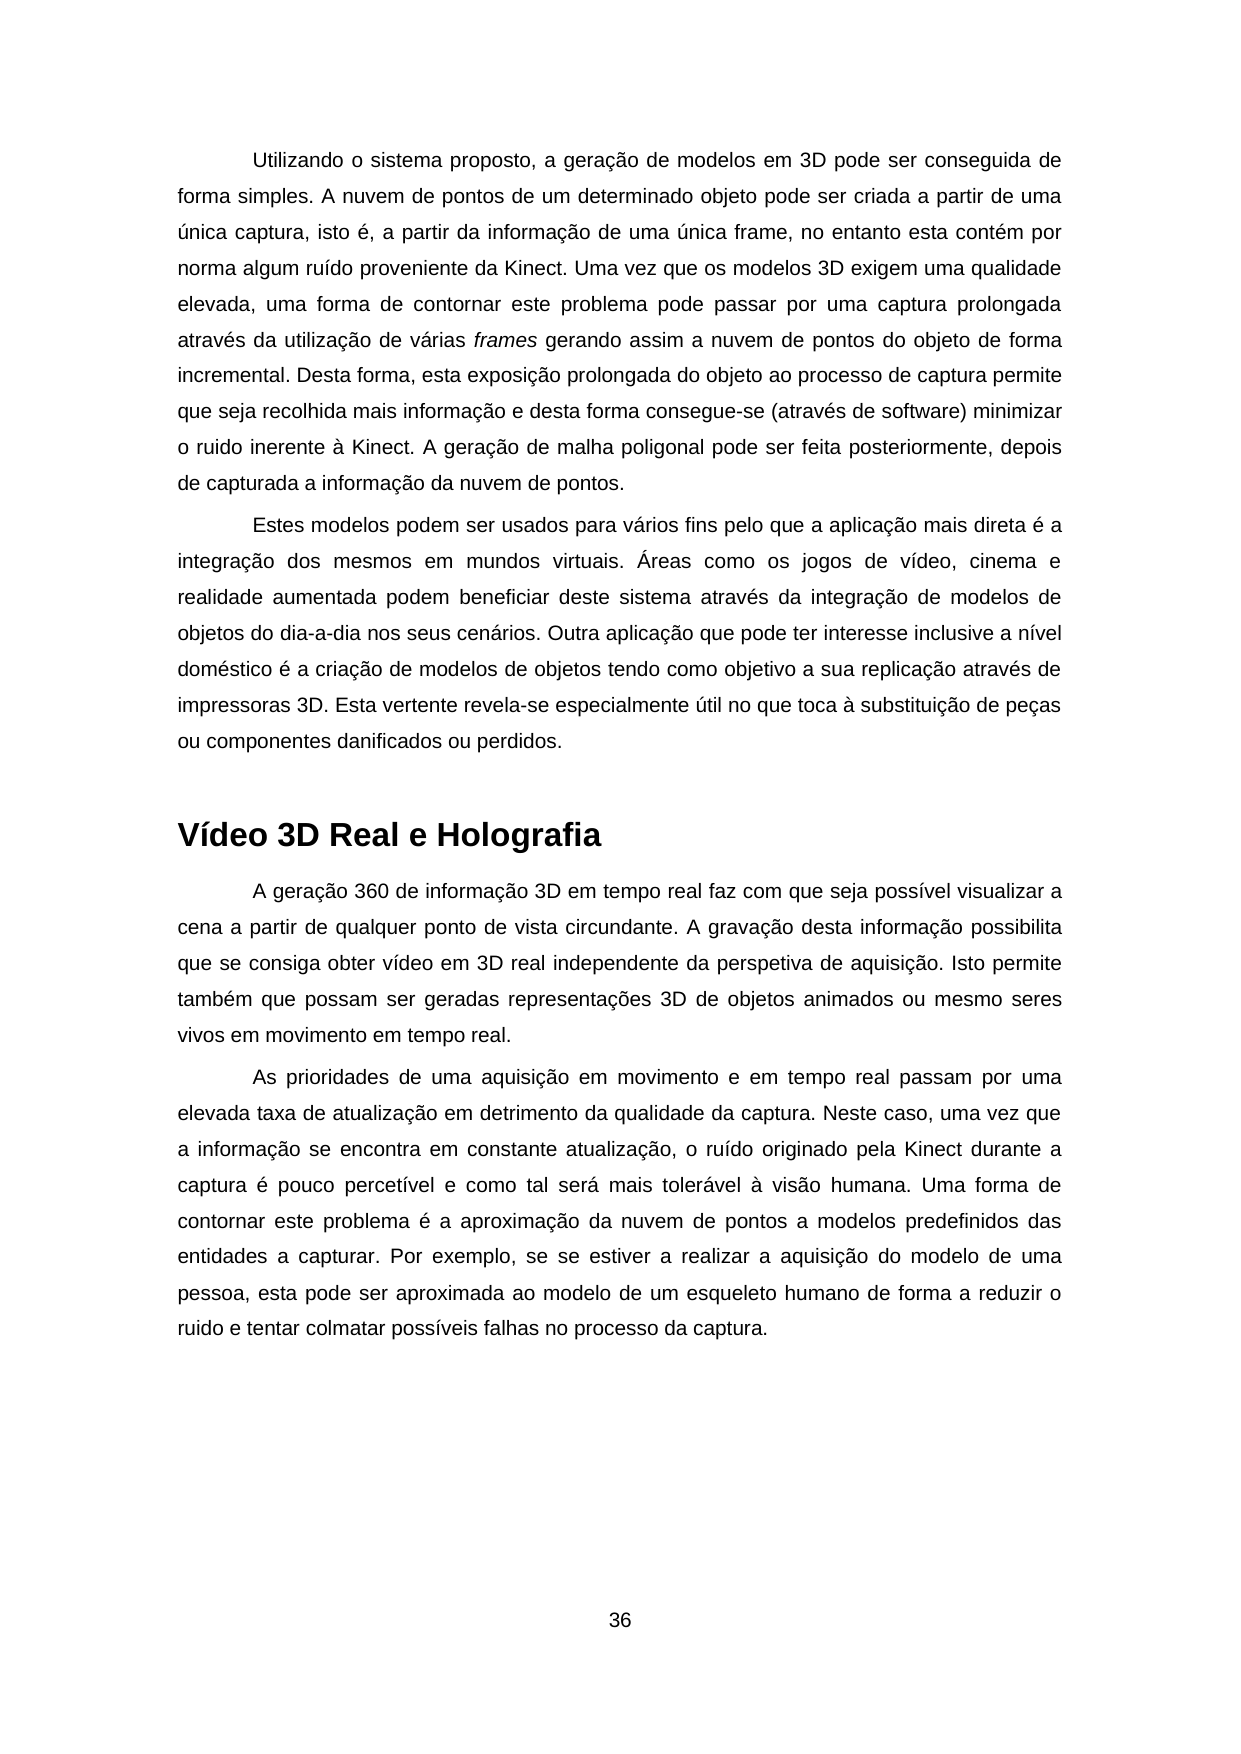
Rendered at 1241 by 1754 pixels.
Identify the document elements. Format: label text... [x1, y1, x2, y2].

text Vídeo 3D Real e Holografia [177, 815, 1063, 853]
text As prioridades de uma aquisição em movimento e em tempo real passam por uma elevada taxa de atualização em detrimento da qualidade da captura. Neste caso, uma vez que a informação se encontra em constante atualização, o ruído originado pela Kinect durante a captura é pouco percetível e como tal será mais tolerável à visão humana. Uma forma de contornar este problema é a aproximação da nuvem de pontos a modelos predefinidos das entidades a capturar. Por exemplo, se se estiver a realizar a aquisição do modelo de uma pessoa, esta pode ser aproximada ao modelo de um esqueleto humano de forma a reduzir o ruido e tentar colmatar possíveis falhas no processo da captura. [177, 1065, 1063, 1340]
text A geração 360 de informação 3D em tempo real faz com que seja possível visualizar a cena a partir de qualquer ponto de vista circundante. A gravação desta informação possibilita que se consiga obter vídeo em 3D real independente da perspetiva de aquisição. Isto permite também que possam ser geradas representações 3D de objetos animados ou mesmo seres vivos em movimento em tempo real. [177, 879, 1063, 1046]
text Utilizando o sistema proposto, a geração de modelos em 3D pode ser conseguida de forma simples. A nuvem de pontos de um determinado objeto pode ser criada a partir de uma única captura, isto é, a partir da informação de uma única frame, no entanto esta contém por norma algum ruído proveniente da Kinect. Uma vez que os modelos 3D exigem uma qualidade elevada, uma forma de contornar este problema pode passar por uma captura prolongada através da utilização de várias frames gerando assim a nuvem de pontos do objeto de forma incremental. Desta forma, esta exposição prolongada do objeto ao processo de captura permite que seja recolhida mais informação e desta forma consegue-se (através de software) minimizar o ruido inerente à Kinect. A geração de malha poligonal pode ser feita posteriormente, depois de capturada a informação da nuvem de pontos. [177, 148, 1063, 495]
text Estes modelos podem ser usados para vários fins pelo que a aplicação mais direta é a integração dos mesmos em mundos virtuais. Áreas como os jogos de vídeo, cinema e realidade aumentada podem beneficiar deste sistema através da integração de modelos de objetos do dia-a-dia nos seus cenários. Outra aplicação que pode ter interesse inclusive a nível doméstico é a criação de modelos de objetos tendo como objetivo a sua replicação através de impressoras 3D. Esta vertente revela-se especialmente útil no que toca à substituição de peças ou componentes danificados ou perdidos. [177, 513, 1063, 753]
